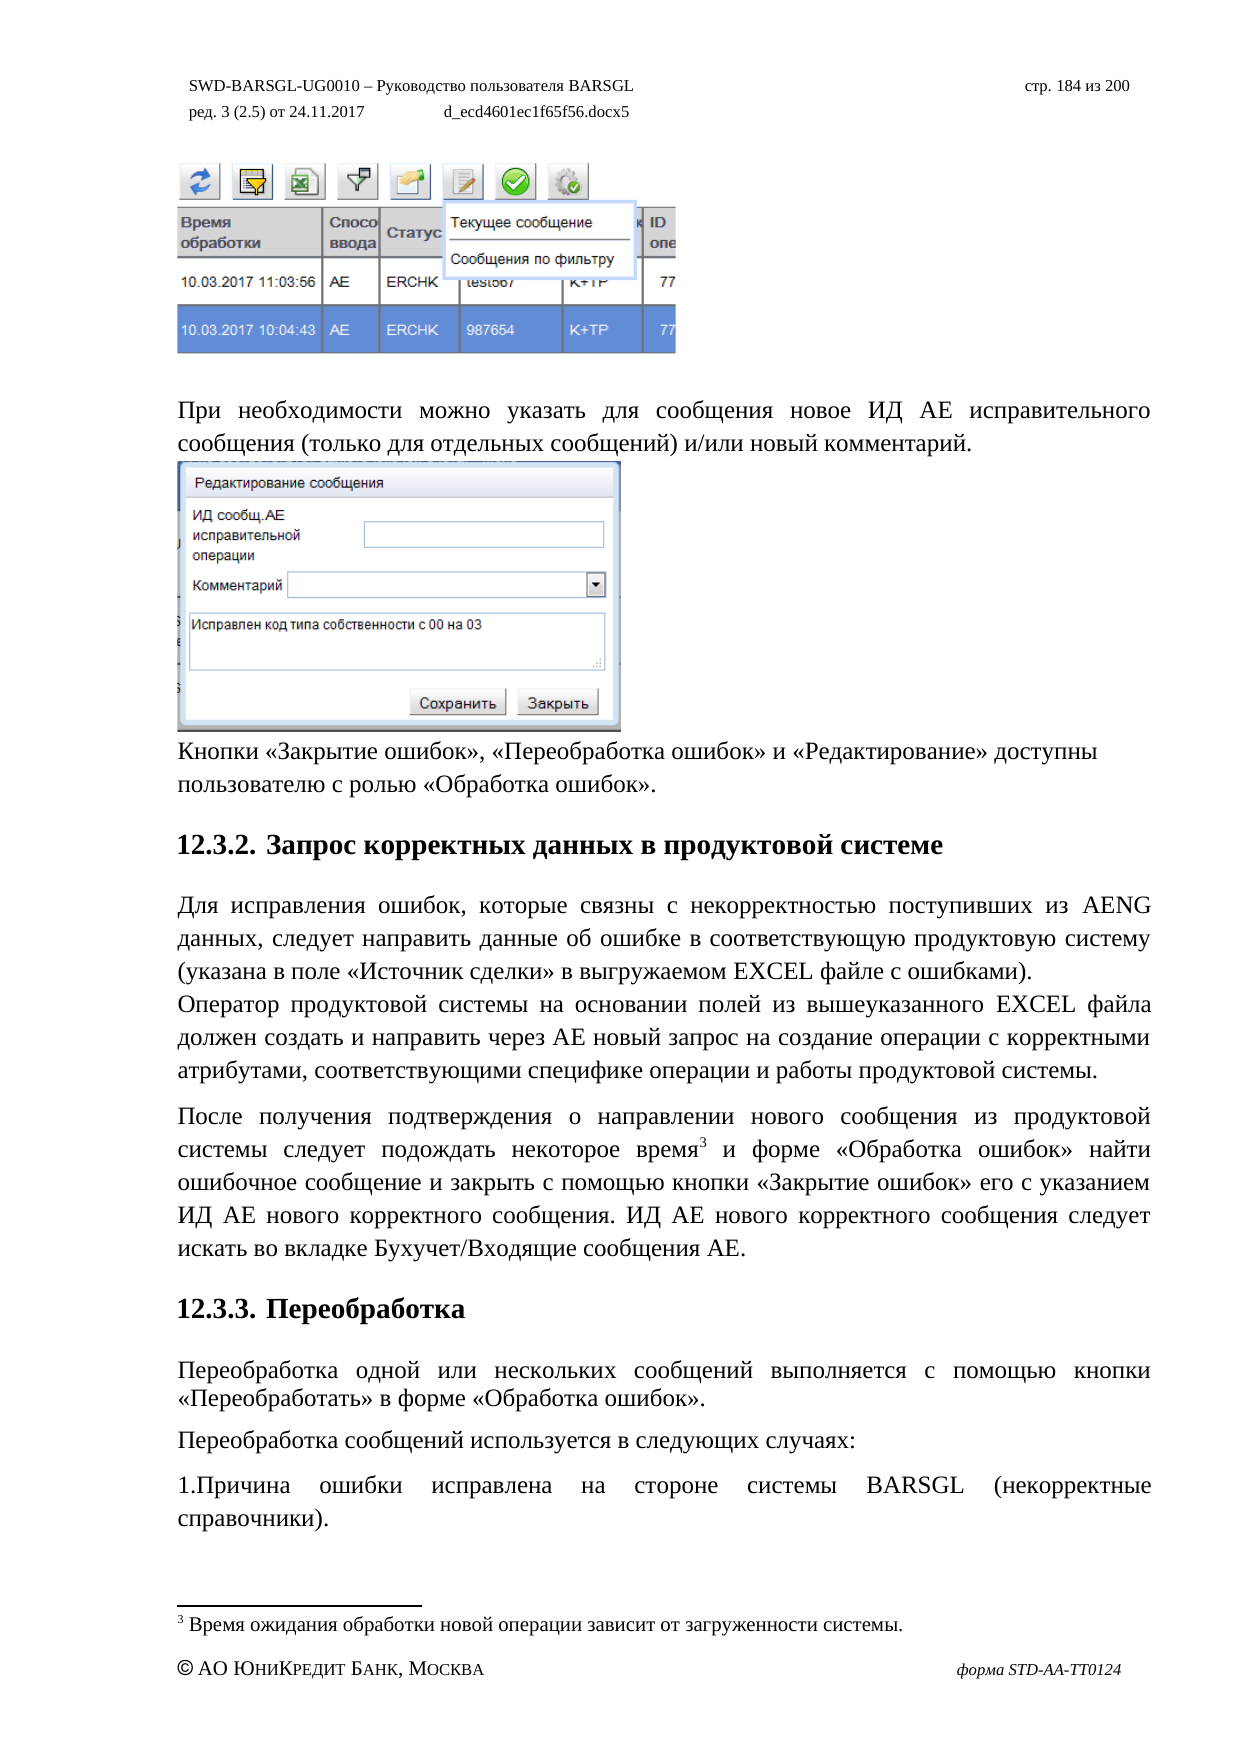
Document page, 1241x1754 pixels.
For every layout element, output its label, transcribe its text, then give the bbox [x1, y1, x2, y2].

picture [177, 153, 676, 358]
text Переобработка одной или нескольких сообщений выполняется с помощью кнопки «Переобработать» в форме «Обработка ошибок». [177, 1355, 1152, 1412]
text Оператор продуктовой системы на основании полей из вышеуказанного EXCEL файла должен создать и направить через АЕ новый запрос на создание операции с корректными атрибутами, соответствующими специфике операции и работы продуктовой системы. [177, 989, 1152, 1084]
text Для исправления ошибок, которые связны с некорректностью поступивших из AENG данных, следует направить данные об ошибке в соответствующую продуктовую систему (указана в поле «Источник сделки» в выгружаемом EXCEL файле с ошибками). [177, 890, 1152, 985]
text Переобработка сообщений используется в следующих случаях: [177, 1425, 1152, 1453]
picture [177, 461, 621, 732]
text При необходимости можно указать для сообщения новое ИД АЕ исправительного сообщения (только для отдельных сообщений) и/или новый комментарий. [177, 395, 1152, 457]
subtitle Переобработка [176, 1291, 1152, 1325]
text Кнопки «Закрытие ошибок», «Переобработка ошибок» и «Редактирование» доступны пользователю с ролью «Обработка ошибок». [177, 736, 1152, 798]
subtitle Запрос корректных данных в продуктовой системе [176, 827, 1152, 860]
text После получения подтверждения о направлении нового сообщения из продуктовой системы следует подождать некоторое время и форме «Обработка ошибок» найти ошибочное сообщение и закрыть с помощью кнопки «Закрытие ошибок» его с указанием ИД АЕ нового корректного сообщения. ИД АЕ нового корректного сообщения следует искать во вкладке Бухучет/Входящие сообщения АЕ. [177, 1101, 1152, 1262]
text 1.Причина ошибки исправлена на стороне системы BARSGL (некорректные справочники). [177, 1470, 1152, 1532]
